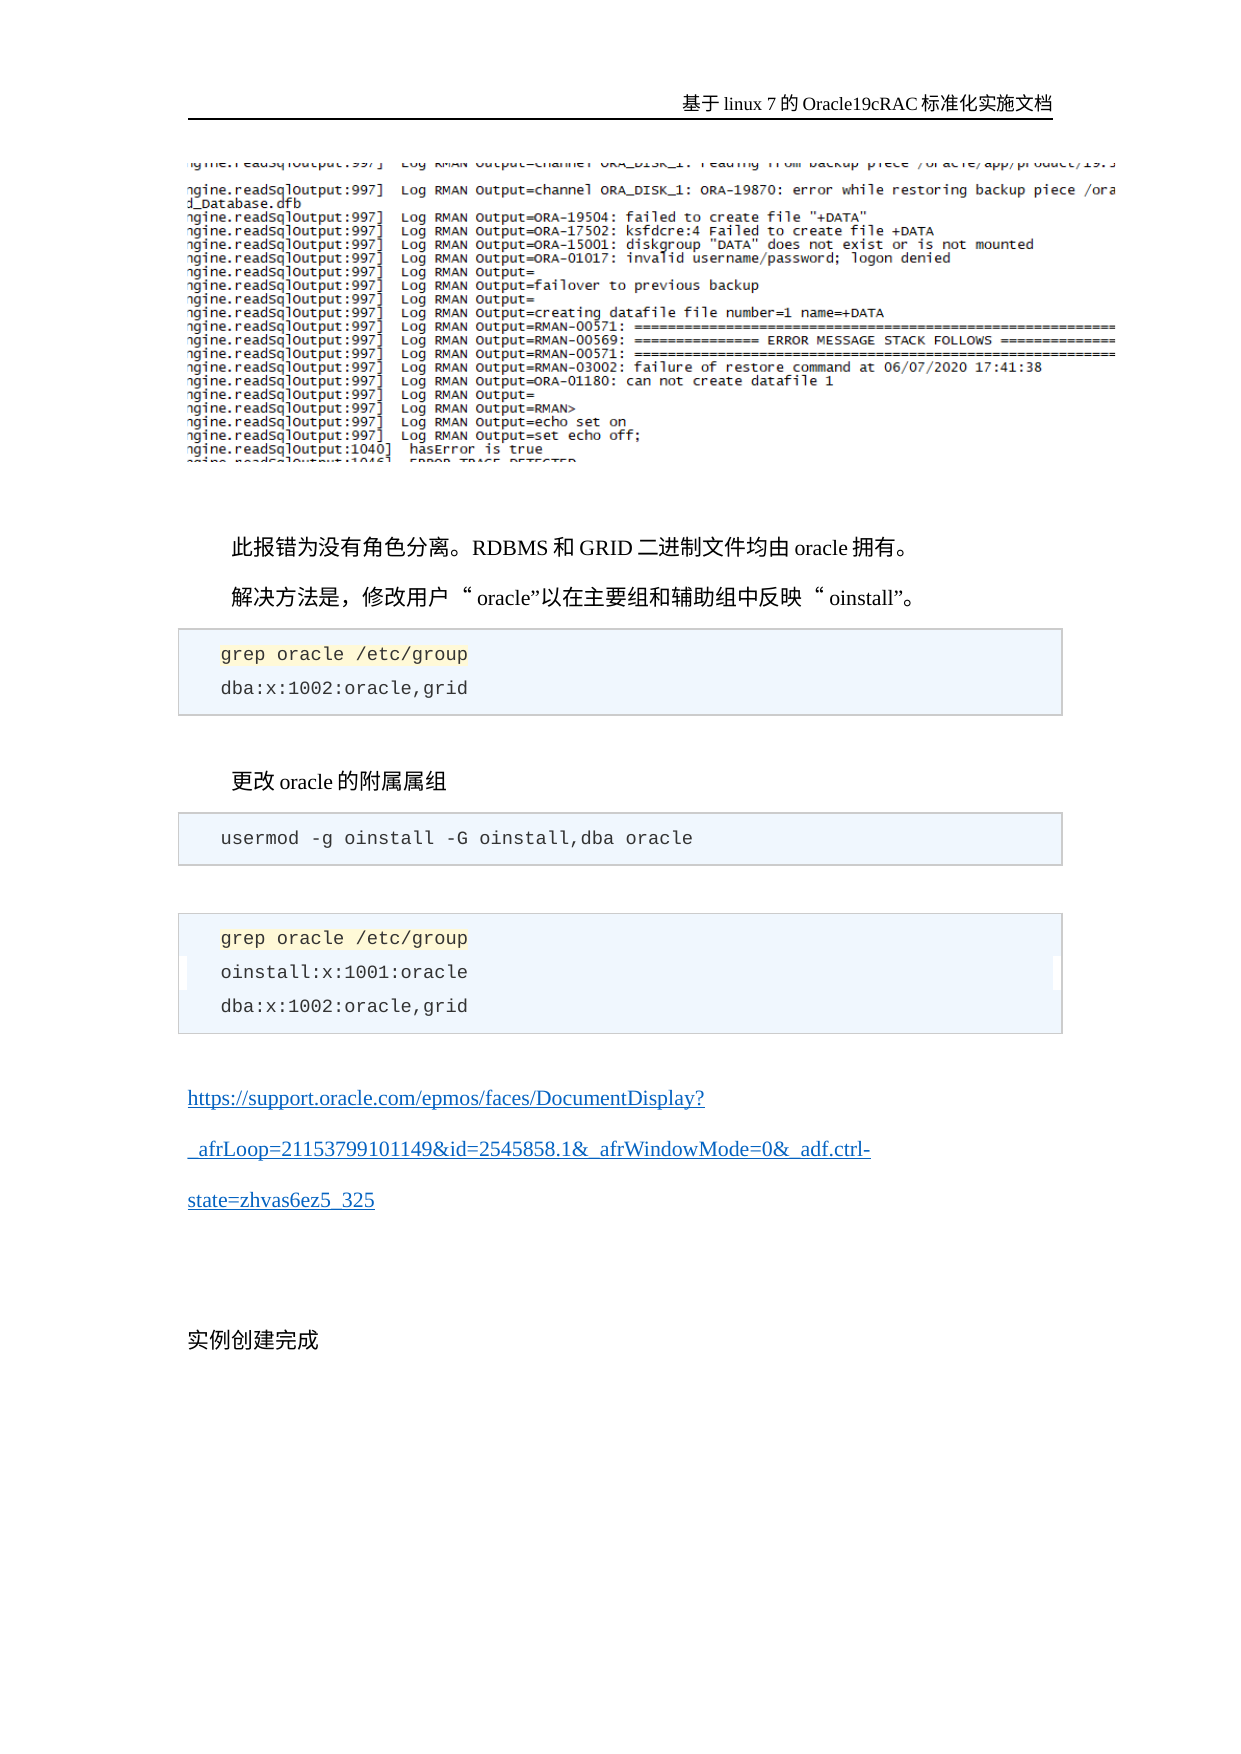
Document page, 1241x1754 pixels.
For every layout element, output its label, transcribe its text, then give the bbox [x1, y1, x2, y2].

text 更改oracle的附属属组 [187, 762, 1053, 796]
text 此报错为没有角色分离。RDBMS和GRID二进制文件均由oracle拥有。 [187, 529, 1053, 563]
picture [187, 163, 1116, 462]
text oinstall:x:1001:oracle [187, 956, 1053, 981]
text 实例创建完成 [187, 1322, 1053, 1356]
text https://support.oracle.com/epmos/faces/DocumentDisplay?_afrLoop=21153799101149&id=2545858.1&_afrWindowMode=0&_adf.ctrl-state=zhvas6ez5_325 [187, 1081, 1053, 1217]
text dba:x:1002:oracle,grid [179, 662, 1061, 714]
text grep oracle /etc/group [179, 630, 1061, 662]
text usermod -g oinstall -G oinstall,dba oracle [179, 814, 1061, 864]
text 解决方法是，修改用户“ oracle”以在主要组和辅助组中反映“ oinstall”。 [187, 578, 1053, 612]
text grep oracle /etc/group [179, 914, 1061, 956]
text dba:x:1002:oracle,grid [179, 981, 1061, 1033]
